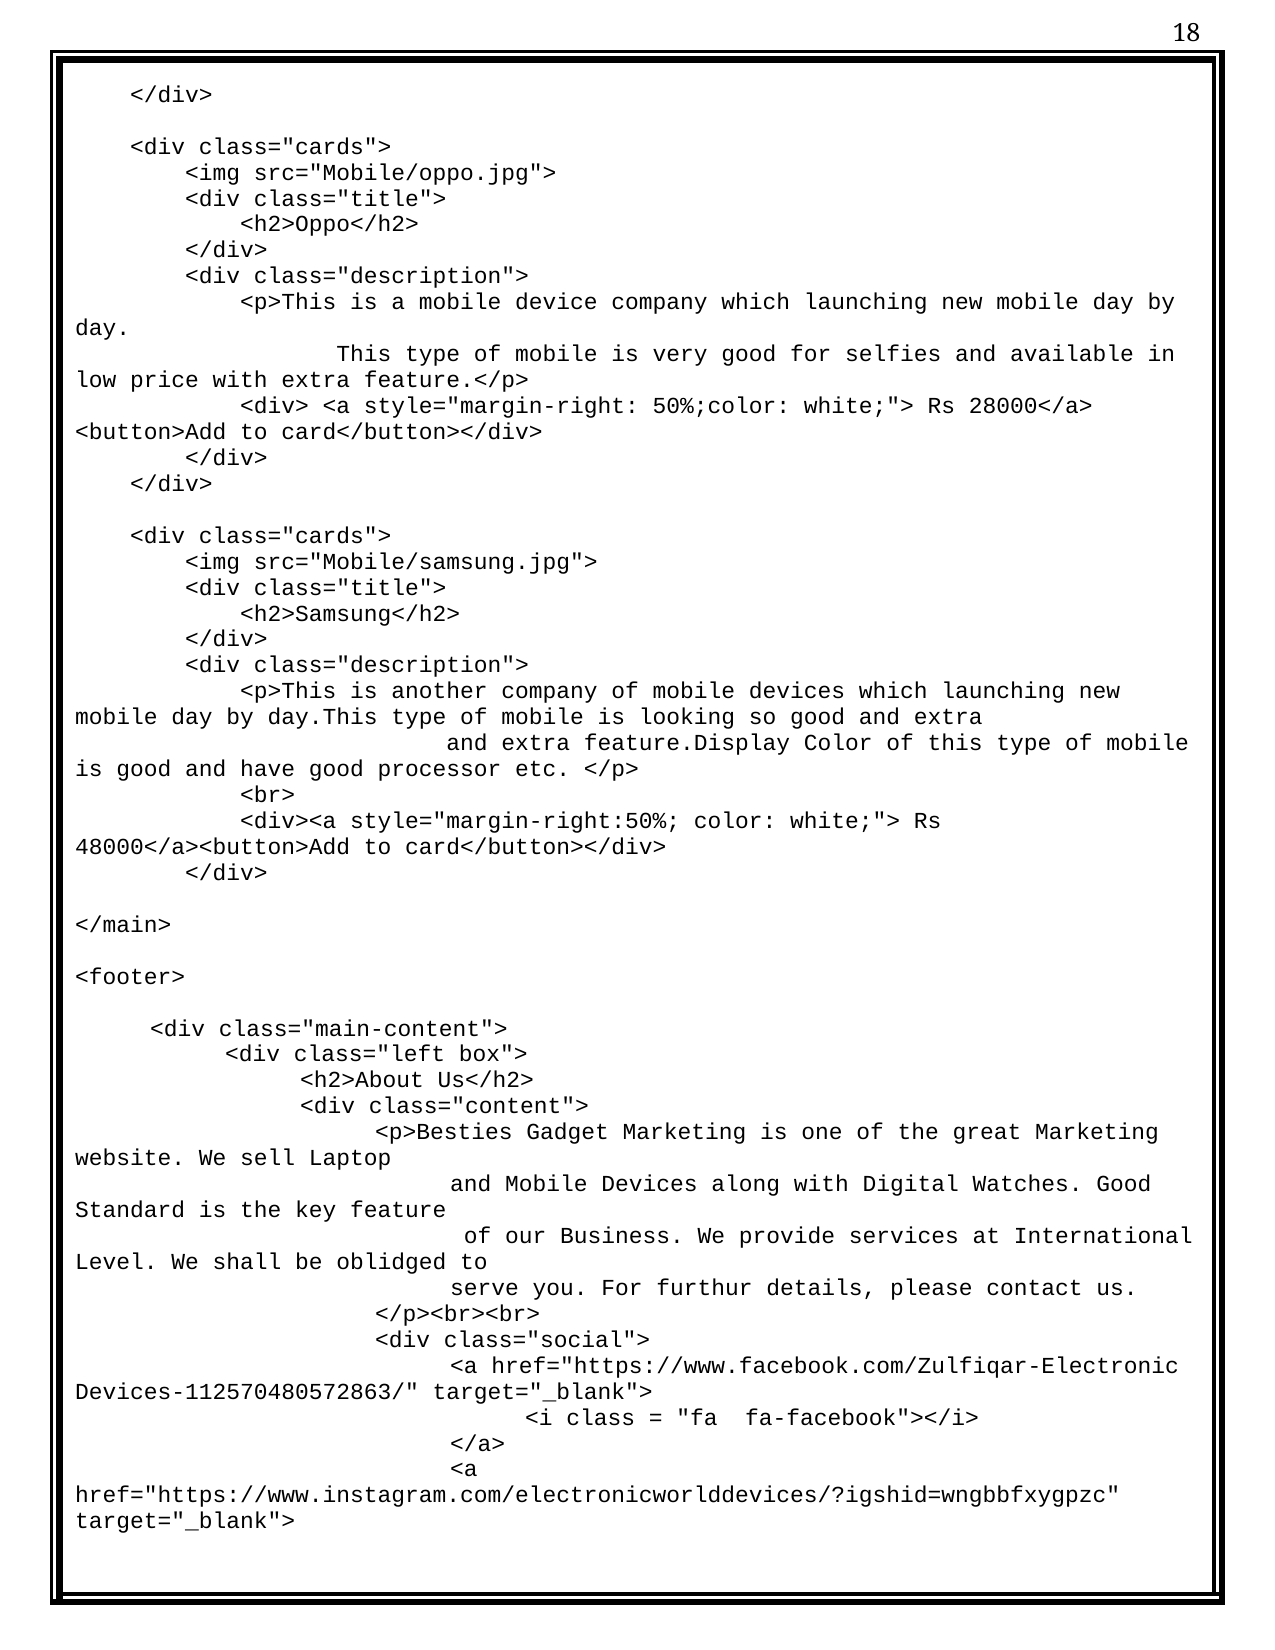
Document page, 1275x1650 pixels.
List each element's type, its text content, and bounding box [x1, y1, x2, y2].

text <div class="main-content"> [75, 1017, 1200, 1043]
text This type of mobile is very good for selfies and available in low price with extra feature.</p> [75, 342, 1200, 394]
text </div> [75, 446, 1200, 472]
text <i class = "fa fa-facebook"></i> [75, 1406, 1200, 1432]
text <p>This is a mobile device company which launching new mobile day by day. [75, 291, 1200, 342]
text </div> [75, 83, 1200, 109]
text </div> [75, 628, 1200, 654]
text serve you. For furthur details, please contact us. [75, 1276, 1200, 1302]
text <div><a style="margin-right:50%; color: white;"> Rs 48000</a><button>Add to card</button></div> [75, 809, 1200, 861]
text </div> [75, 861, 1200, 887]
text and Mobile Devices along with Digital Watches. Good Standard is the key feature [75, 1172, 1200, 1224]
text <div class="social"> [75, 1328, 1200, 1354]
text <div> <a style="margin-right: 50%;color: white;"> Rs 28000</a> <button>Add to card</button></div> [75, 394, 1200, 446]
text <a href="https://www.facebook.com/Zulfiqar-Electronic Devices-112570480572863/" target="_blank"> [75, 1354, 1200, 1406]
text <div class="cards"> [75, 135, 1200, 161]
text <div class="cards"> [75, 524, 1200, 550]
text <footer> [75, 965, 1200, 991]
text <img src="Mobile/samsung.jpg"> [75, 550, 1200, 576]
text <h2>Samsung</h2> [75, 602, 1200, 628]
text and extra feature.Display Color of this type of mobile is good and have good processor etc. </p> [75, 732, 1200, 783]
text </a> [75, 1432, 1200, 1458]
text <div class="title"> [75, 576, 1200, 602]
text <p>This is another company of mobile devices which launching new mobile day by day.This type of mobile is looking so good and extra [75, 680, 1200, 732]
text <h2>About Us</h2> [75, 1069, 1200, 1095]
text <p>Besties Gadget Marketing is one of the great Marketing website. We sell Laptop [75, 1121, 1200, 1172]
text </div> [75, 239, 1200, 265]
text <div class="description"> [75, 265, 1200, 291]
text <div class="content"> [75, 1095, 1200, 1121]
text <img src="Mobile/oppo.jpg"> [75, 161, 1200, 187]
text of our Business. We provide services at International Level. We shall be oblidged to [75, 1224, 1200, 1276]
text <div class="description"> [75, 654, 1200, 680]
text <div class="left box"> [75, 1043, 1200, 1069]
text </div> [75, 472, 1200, 498]
text <div class="title"> [75, 187, 1200, 213]
text <br> [75, 783, 1200, 809]
text </main> [75, 913, 1200, 939]
text </p><br><br> [75, 1302, 1200, 1328]
text <a href="https://www.instagram.com/electronicworlddevices/?igshid=wngbbfxygpzc" target="_blank"> [75, 1458, 1200, 1536]
text <h2>Oppo</h2> [75, 213, 1200, 239]
